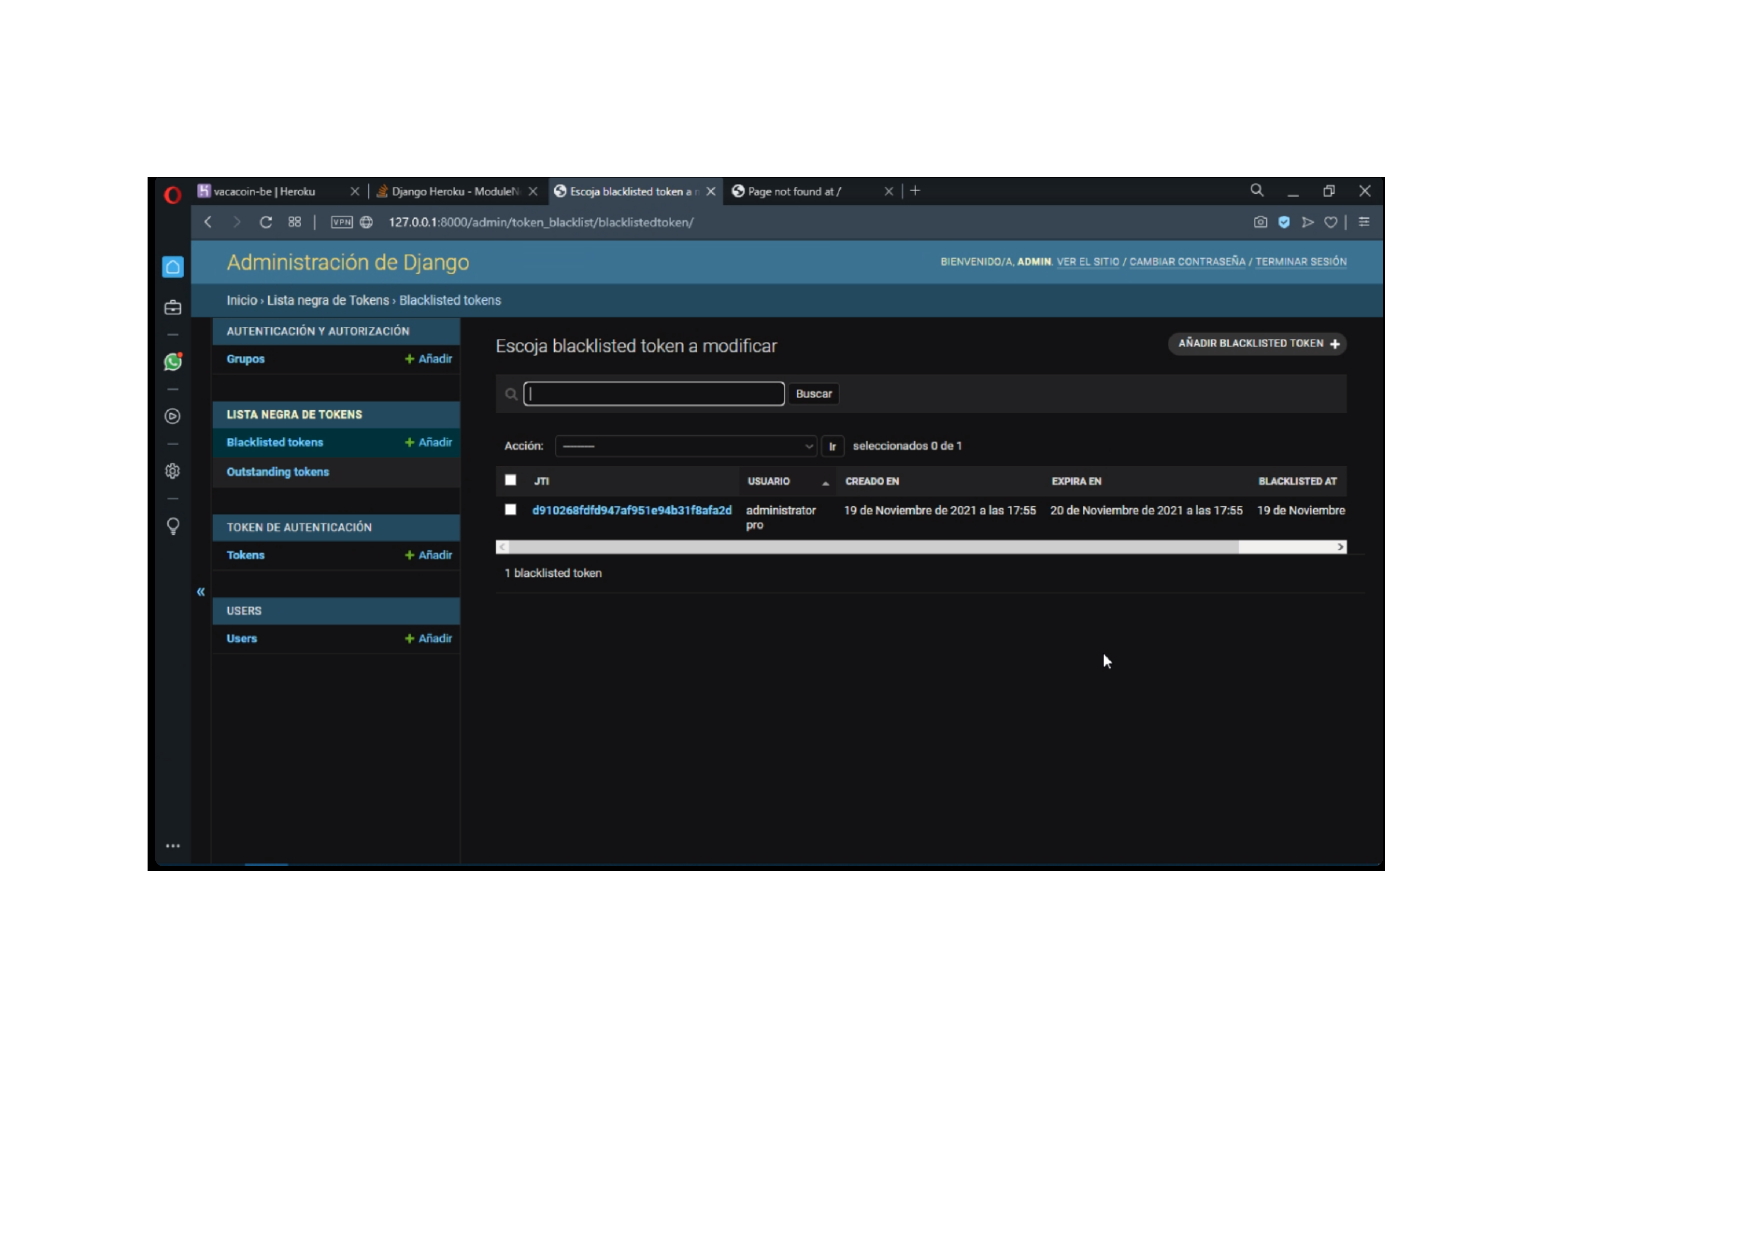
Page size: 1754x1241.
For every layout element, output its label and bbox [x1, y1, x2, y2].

picture [147, 177, 1385, 871]
